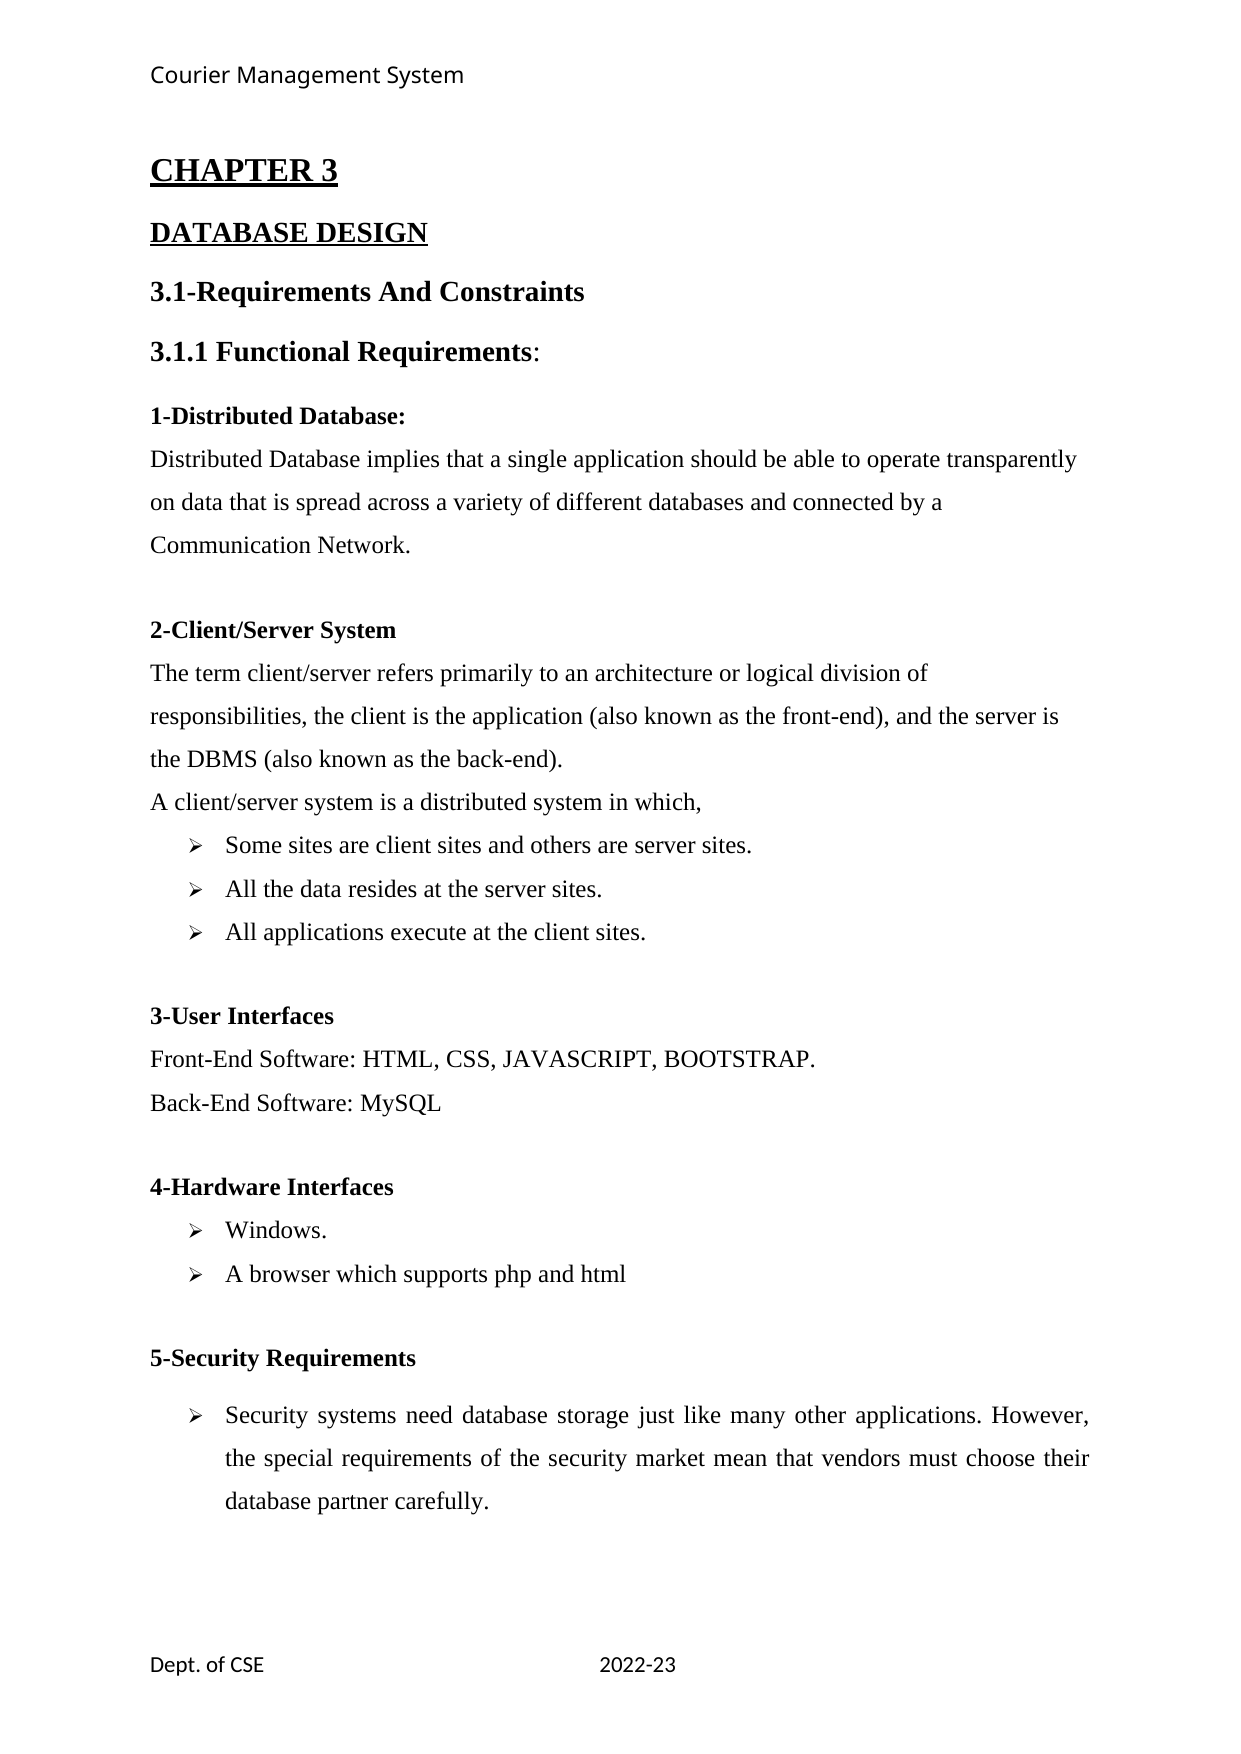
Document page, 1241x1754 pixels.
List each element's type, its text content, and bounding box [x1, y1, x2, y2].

list All the data resides at the server sites. [187, 874, 1090, 902]
text CHAPTER 3 [150, 150, 1090, 188]
list All applications execute at the client sites. [187, 917, 1090, 987]
text Front-End Software: HTML, CSS, JAVASCRIPT, BOOTSTRAP. [150, 1044, 1090, 1073]
text 4-Hardware Interfaces [150, 1172, 1090, 1201]
list Windows. [187, 1216, 1090, 1244]
text 3.1-Requirements And Constraints [150, 274, 1090, 308]
text Distributed Database implies that a single application should be able to operate transparently on data that is spread across a variety of different databases and connected by a Communication Network. [150, 444, 1090, 601]
text 5-Security Requirements [150, 1343, 1090, 1400]
text Back-End Software: MySQL [150, 1088, 1090, 1158]
text 1-Distributed Database: [150, 401, 1090, 429]
list Security systems need database storage just like many other applications. However, the special requirements of the security market mean that vendors must choose their database partner carefully. [187, 1400, 1090, 1515]
list A browser which supports php and html [187, 1259, 1090, 1329]
text 3.1.1 Functional Requirements: [150, 334, 1090, 367]
text DATABASE DESIGN [150, 215, 1090, 248]
list Some sites are client sites and others are server sites. [187, 831, 1090, 859]
text A client/server system is a distributed system in which, [150, 787, 1090, 816]
text 2-Client/Server System [150, 615, 1090, 644]
text 3-User Interfaces [150, 1001, 1090, 1030]
text The term client/server refers primarily to an architecture or logical division of responsibilities, the client is the application (also known as the front-end), and the server is the DBMS (also known as the back-end). [150, 658, 1090, 773]
